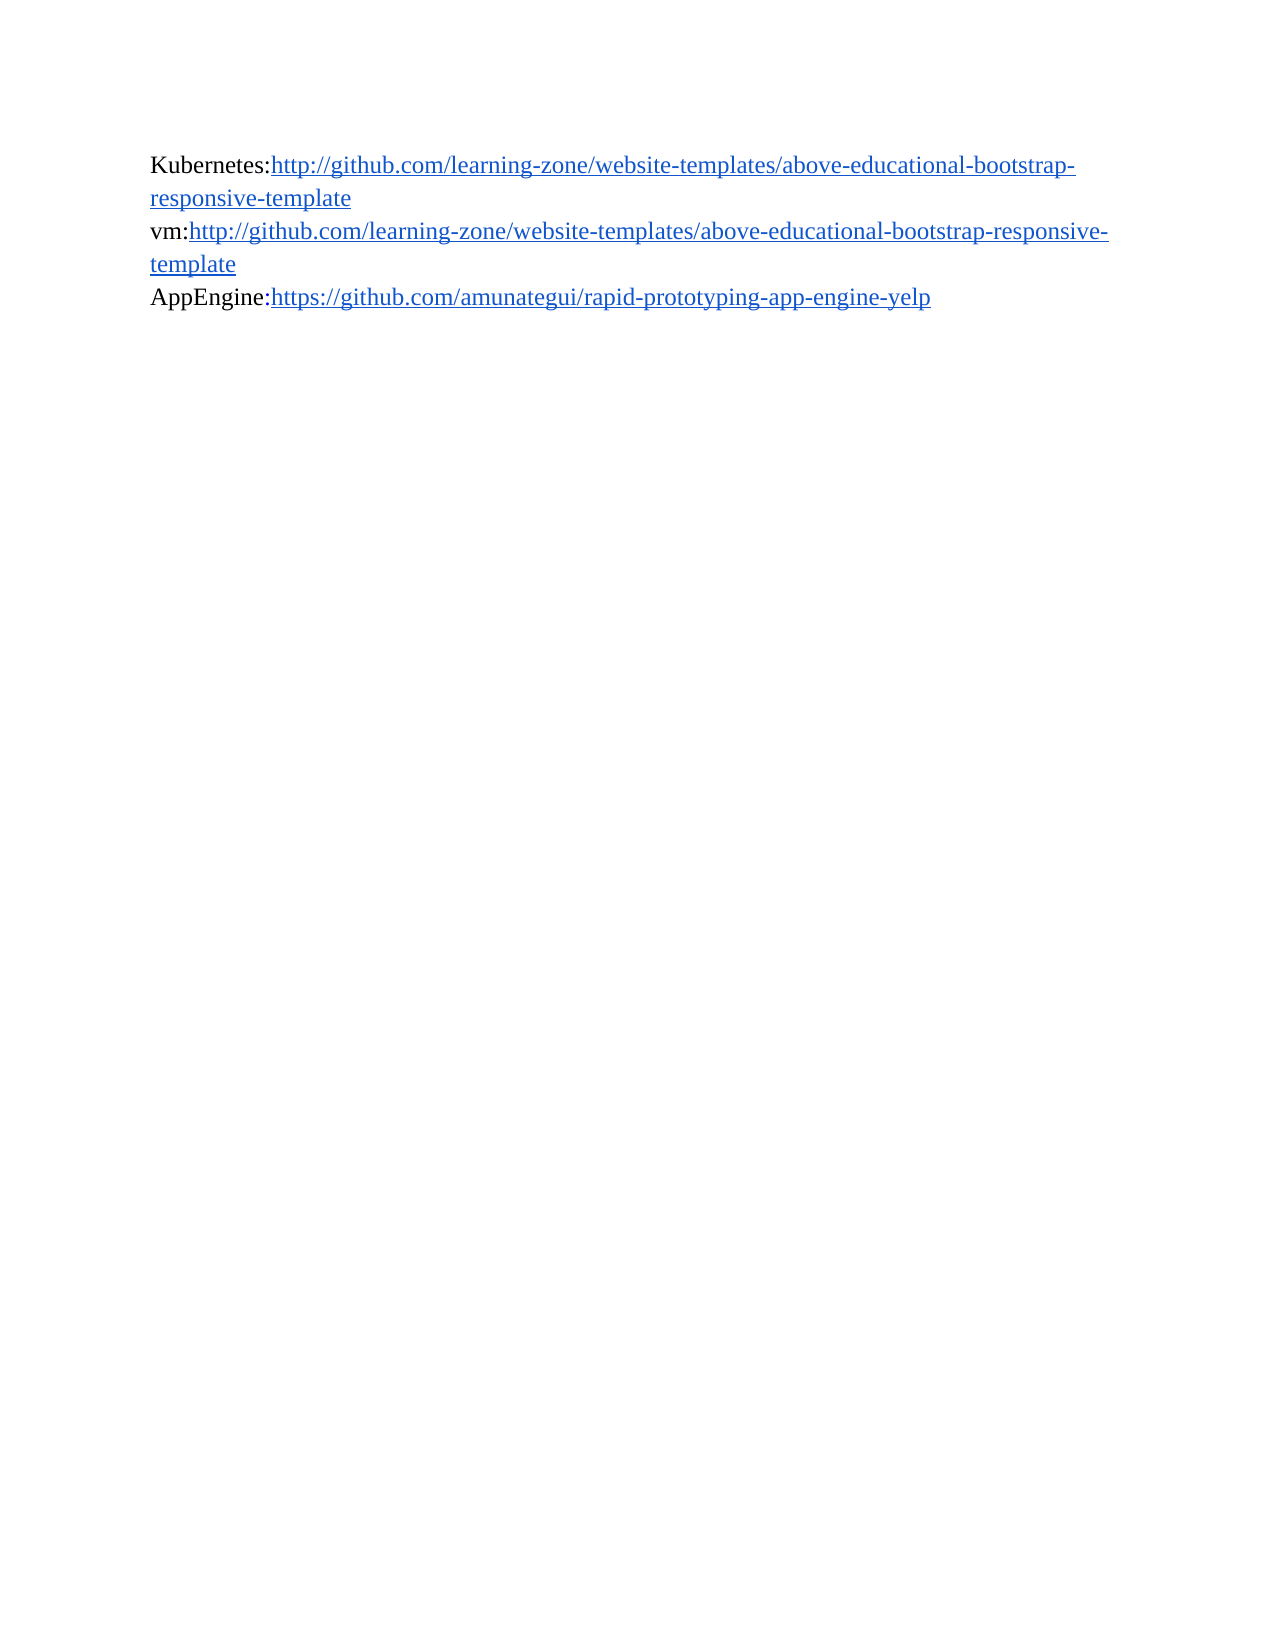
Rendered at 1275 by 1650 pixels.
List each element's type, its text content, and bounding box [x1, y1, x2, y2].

text Kubernetes:http://github.com/learning-zone/website-templates/above-educational-bootstrap-responsive-template [150, 150, 1125, 212]
text vm:http://github.com/learning-zone/website-templates/above-educational-bootstrap-responsive-template [150, 216, 1125, 278]
text AppEngine:https://github.com/amunategui/rapid-prototyping-app-engine-yelp [150, 282, 1125, 311]
